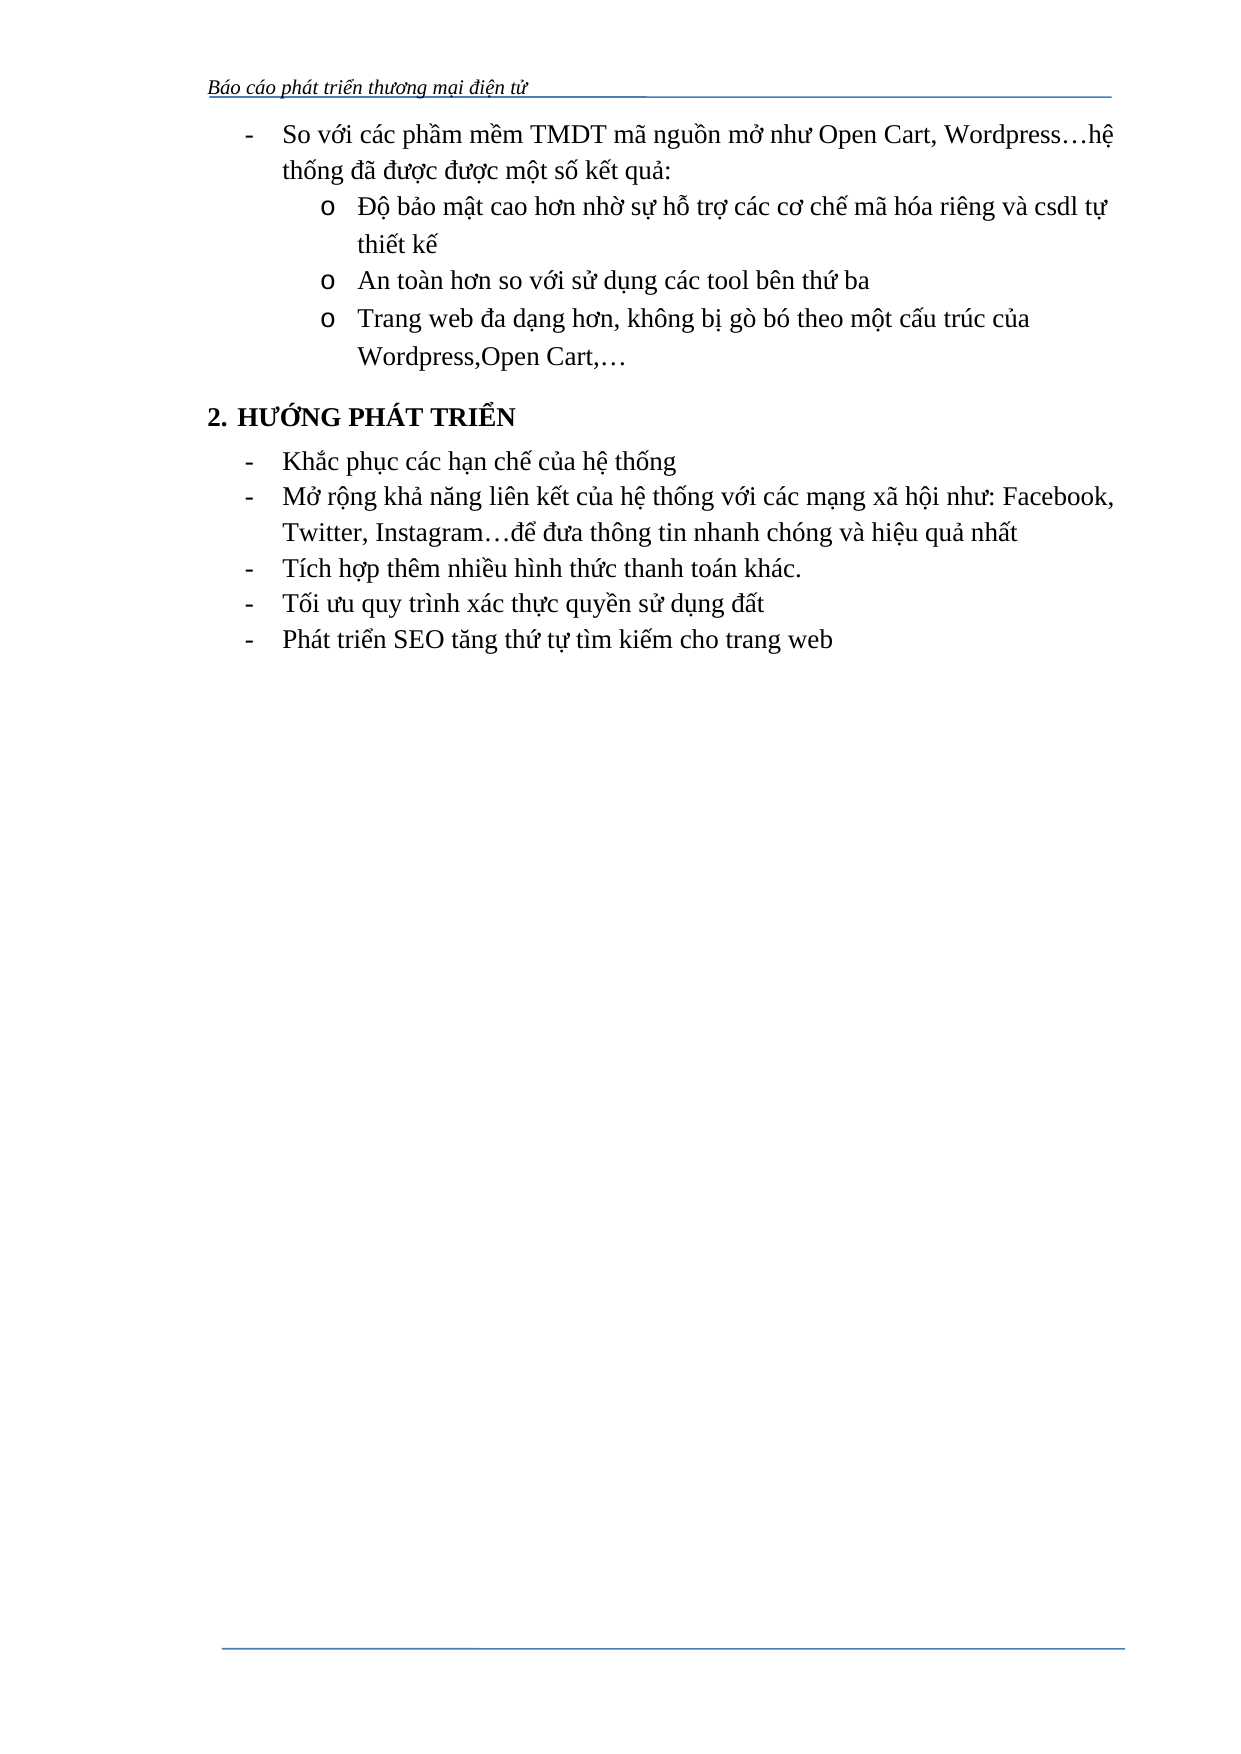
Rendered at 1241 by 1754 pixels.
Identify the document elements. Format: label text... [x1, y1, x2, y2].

list Khắc phục các hạn chế của hệ thống [244, 444, 1122, 476]
list So với các phầm mềm TMDT mã nguồn mở như Open Cart, Wordpress…hệ thống đã được được một số kết quả: [244, 118, 1122, 185]
list Trang web đa dạng hơn, không bị gò bó theo một cấu trúc của Wordpress,Open Cart,… [319, 302, 1122, 371]
list Độ bảo mật cao hơn nhờ sự hỗ trợ các cơ chế mã hóa riêng và csdl tự thiết kế [319, 190, 1122, 259]
list Mở rộng khả năng liên kết của hệ thống với các mạng xã hội như: Facebook, Twitter, Instagram…để đưa thông tin nhanh chóng và hiệu quả nhất [244, 480, 1122, 547]
list An toàn hơn so với sử dụng các tool bên thứ ba [319, 264, 1122, 297]
subtitle HƯỚNG PHÁT TRIỂN [207, 401, 1122, 432]
list Phát triển SEO tăng thứ tự tìm kiếm cho trang web [244, 623, 1122, 654]
list Tích hợp thêm nhiều hình thức thanh toán khác. [244, 552, 1122, 583]
list Tối ưu quy trình xác thực quyền sử dụng đất [244, 587, 1122, 619]
